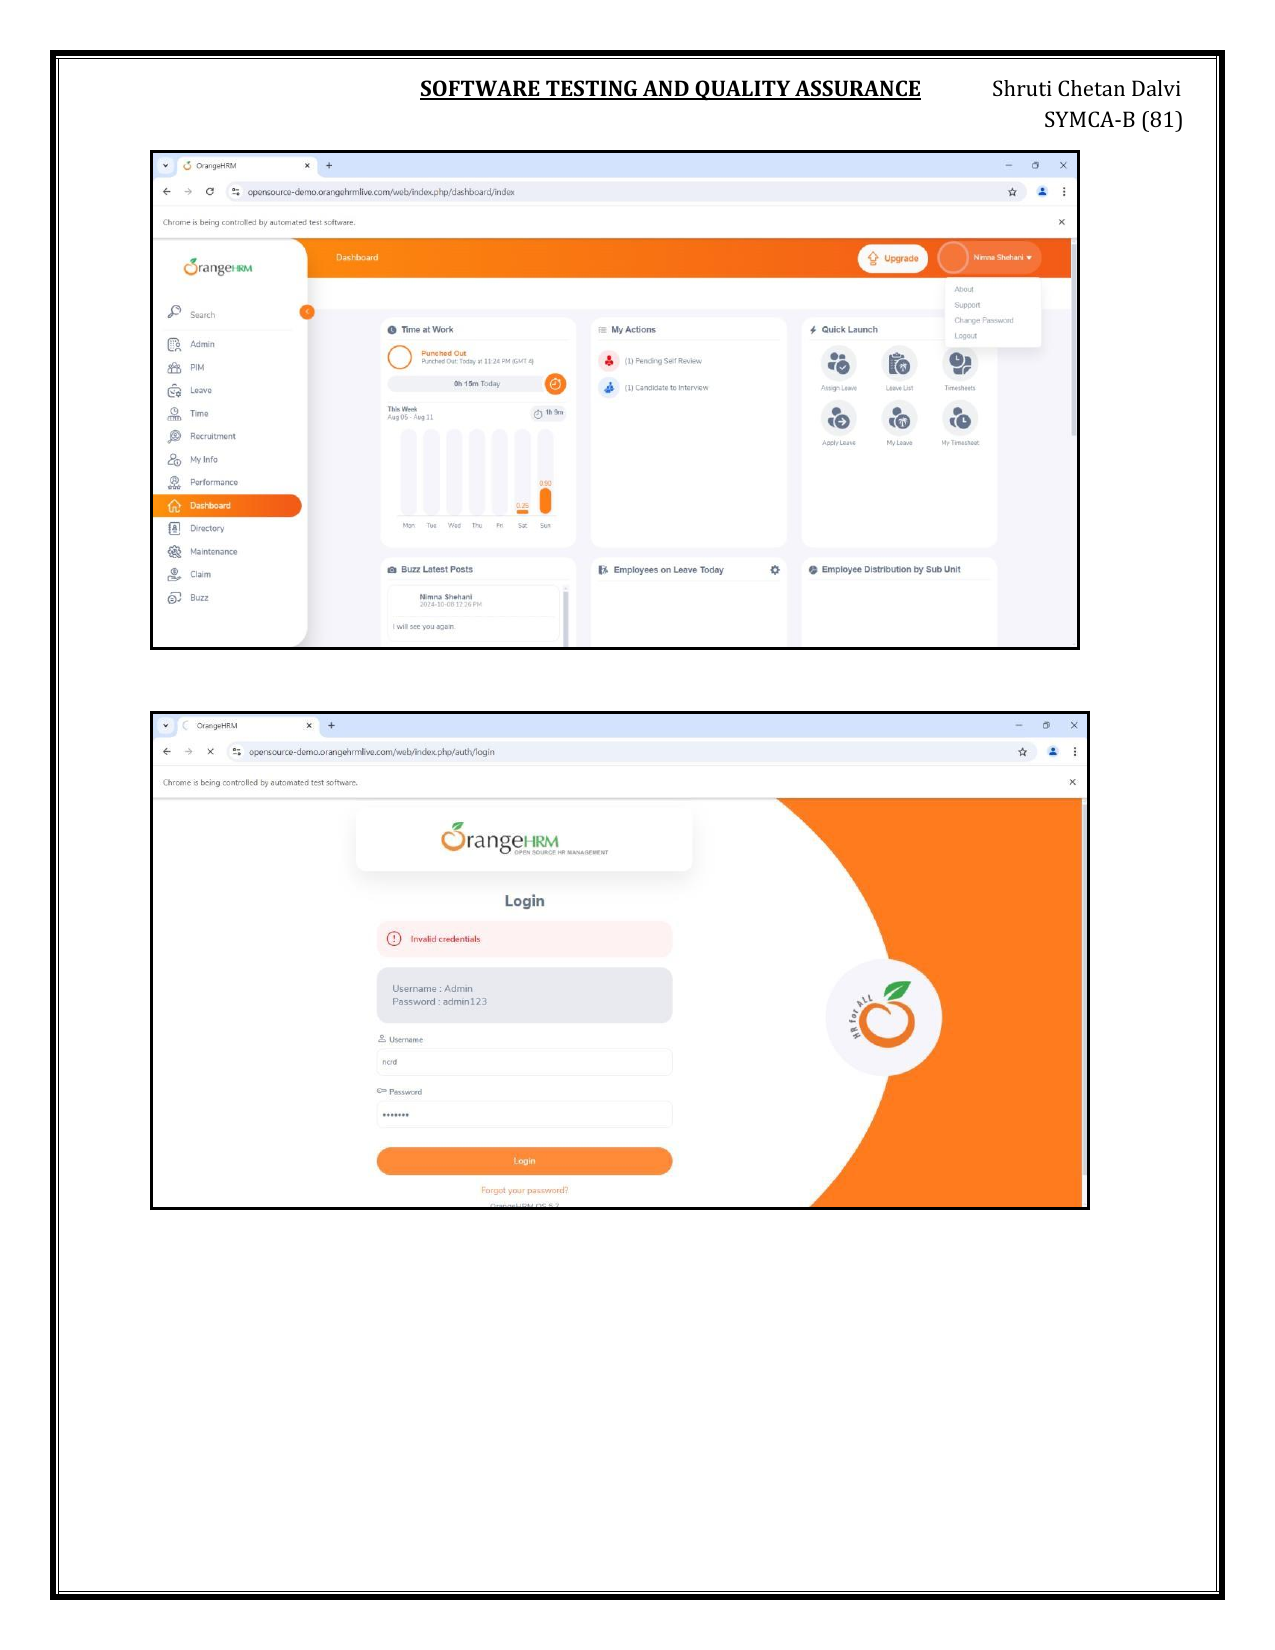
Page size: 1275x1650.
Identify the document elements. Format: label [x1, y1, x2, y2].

picture [153, 153, 1077, 647]
picture [153, 714, 1087, 1207]
